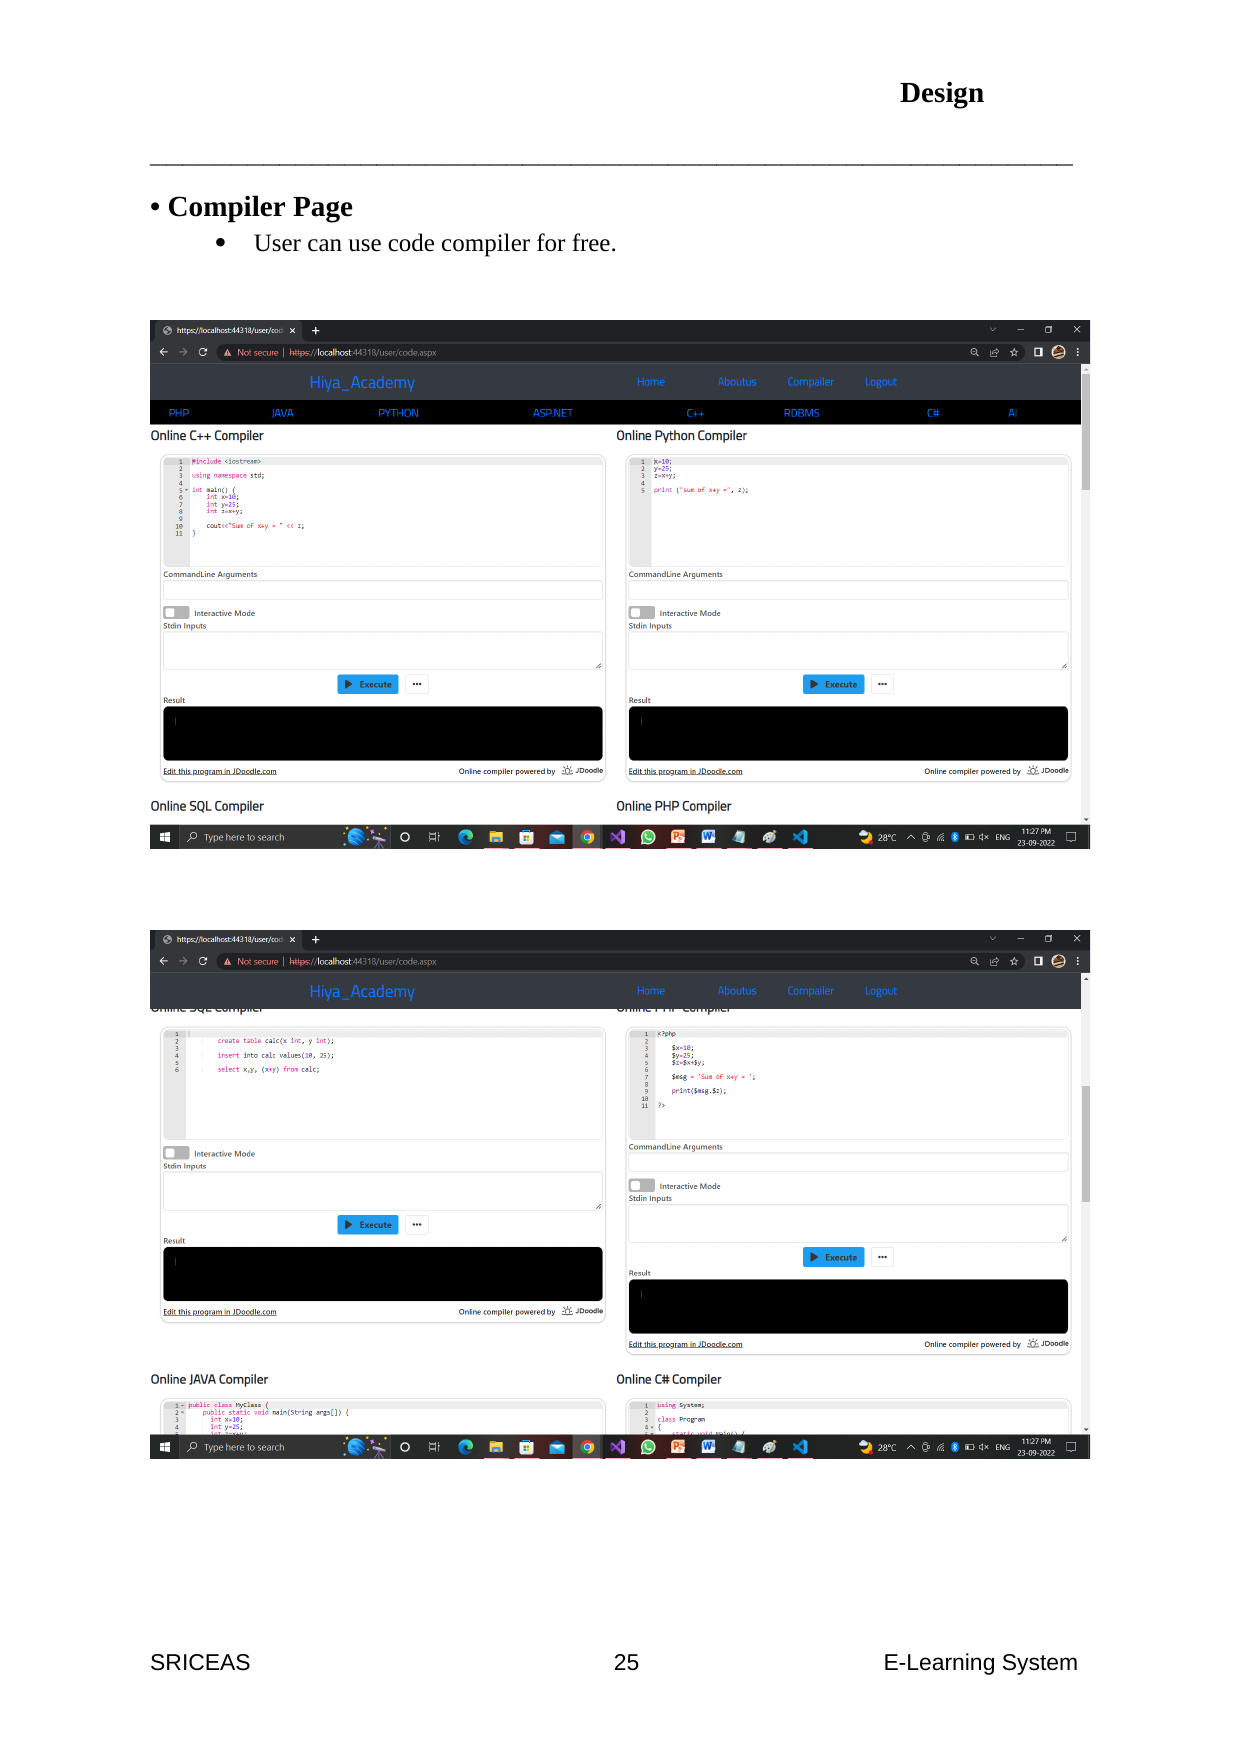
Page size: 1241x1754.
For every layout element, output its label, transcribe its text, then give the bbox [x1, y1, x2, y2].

picture [150, 930, 1091, 1459]
list User can use code compiler for free. [216, 228, 1090, 257]
picture [150, 320, 1091, 849]
text • Compiler Page [150, 189, 1090, 223]
